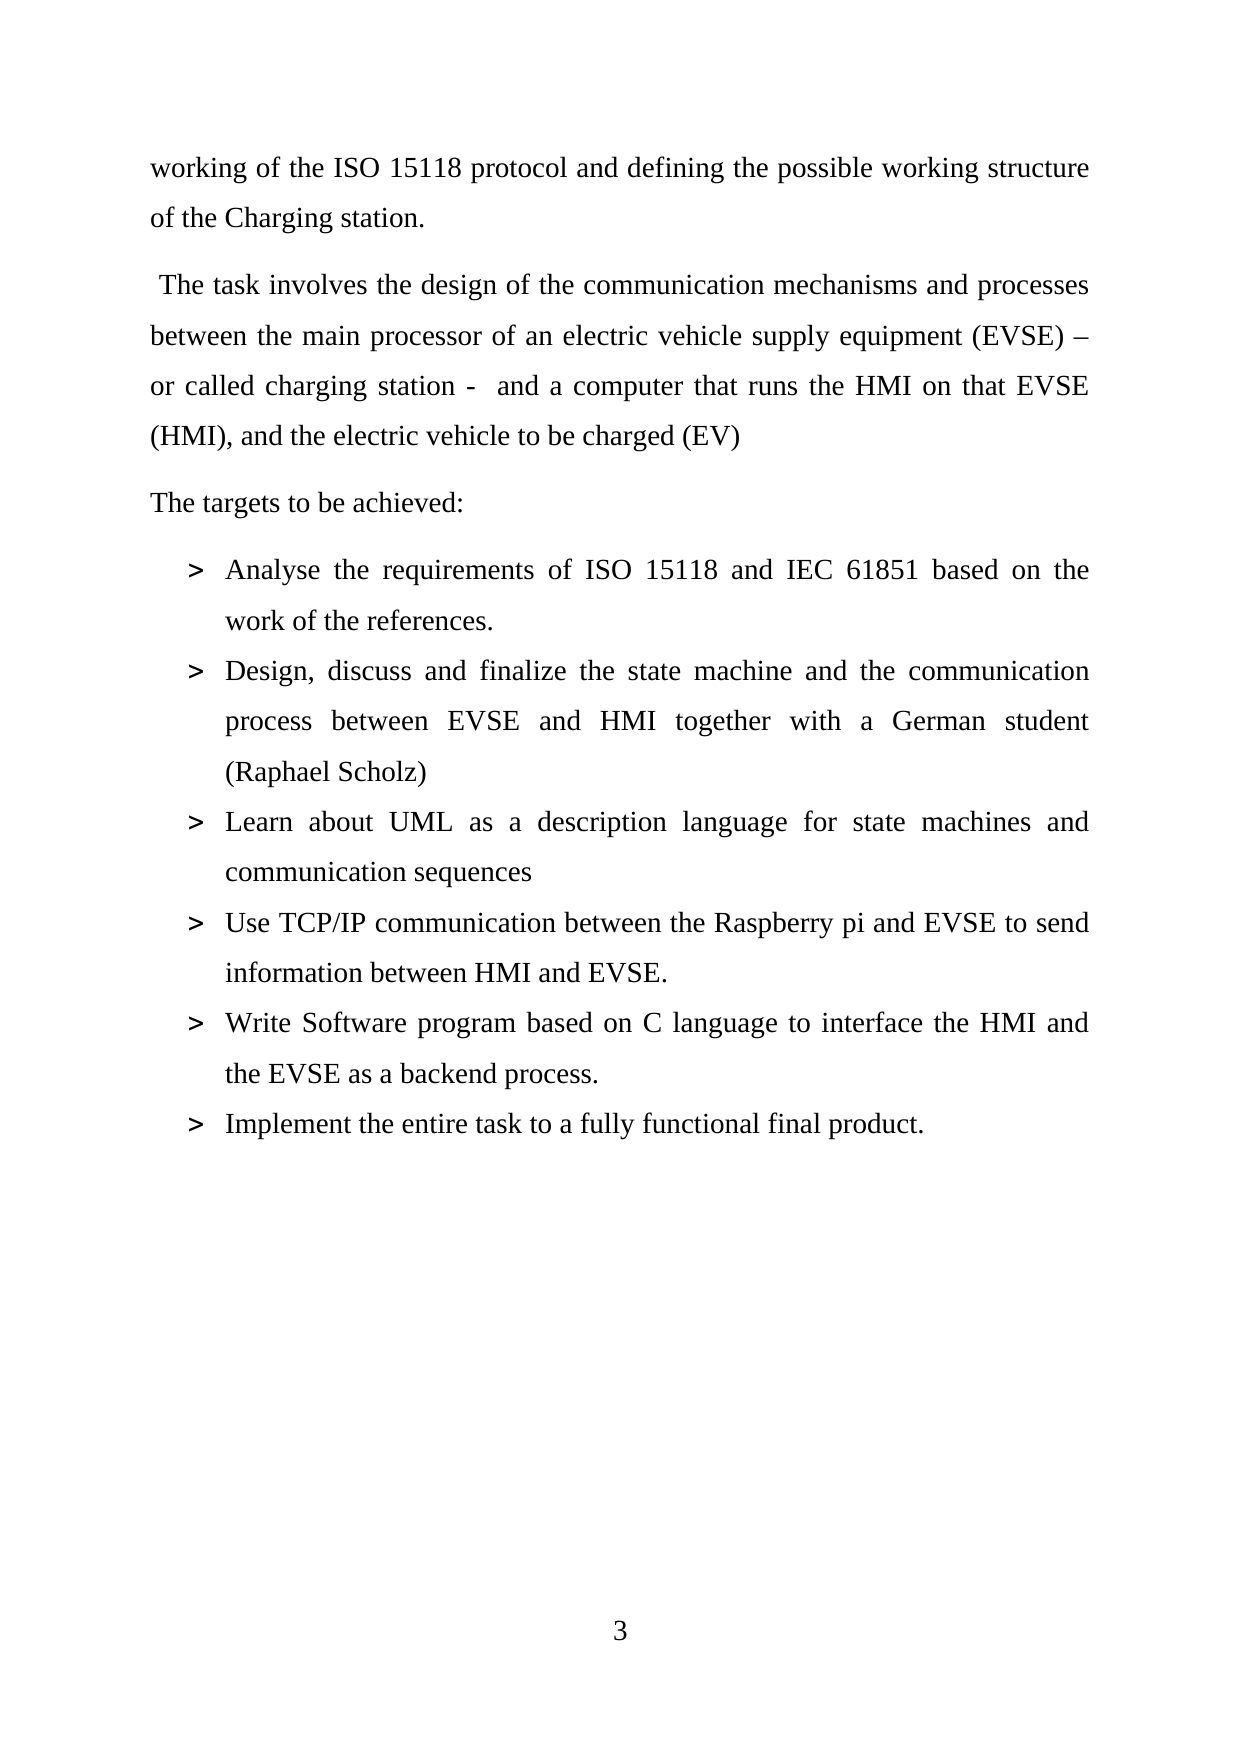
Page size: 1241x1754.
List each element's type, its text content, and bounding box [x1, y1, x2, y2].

list Use TCP/IP communication between the Raspberry pi and EVSE to send information between HMI and EVSE. [187, 905, 1090, 989]
text The task involves the design of the communication mechanisms and processes between the main processor of an electric vehicle supply equipment (EVSE) – or called charging station - and a computer that runs the HMI on that EVSE (HMI), and the electric vehicle to be charged (EV) [150, 267, 1090, 452]
list Analyse the requirements of ISO 15118 and IEC 61851 based on the work of the references. [187, 552, 1090, 636]
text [150, 150, 1090, 234]
text The targets to be achieved: [150, 485, 1090, 519]
list Implement the entire task to a fully functional final product. [187, 1106, 1090, 1140]
list Learn about UML as a description language for state machines and communication sequences [187, 804, 1090, 888]
list Write Software program based on C language to interface the HMI and the EVSE as a backend process. [187, 1005, 1090, 1089]
list Design, discuss and finalize the state machine and the communication process between EVSE and HMI together with a German student (Raphael Scholz) [187, 653, 1090, 787]
